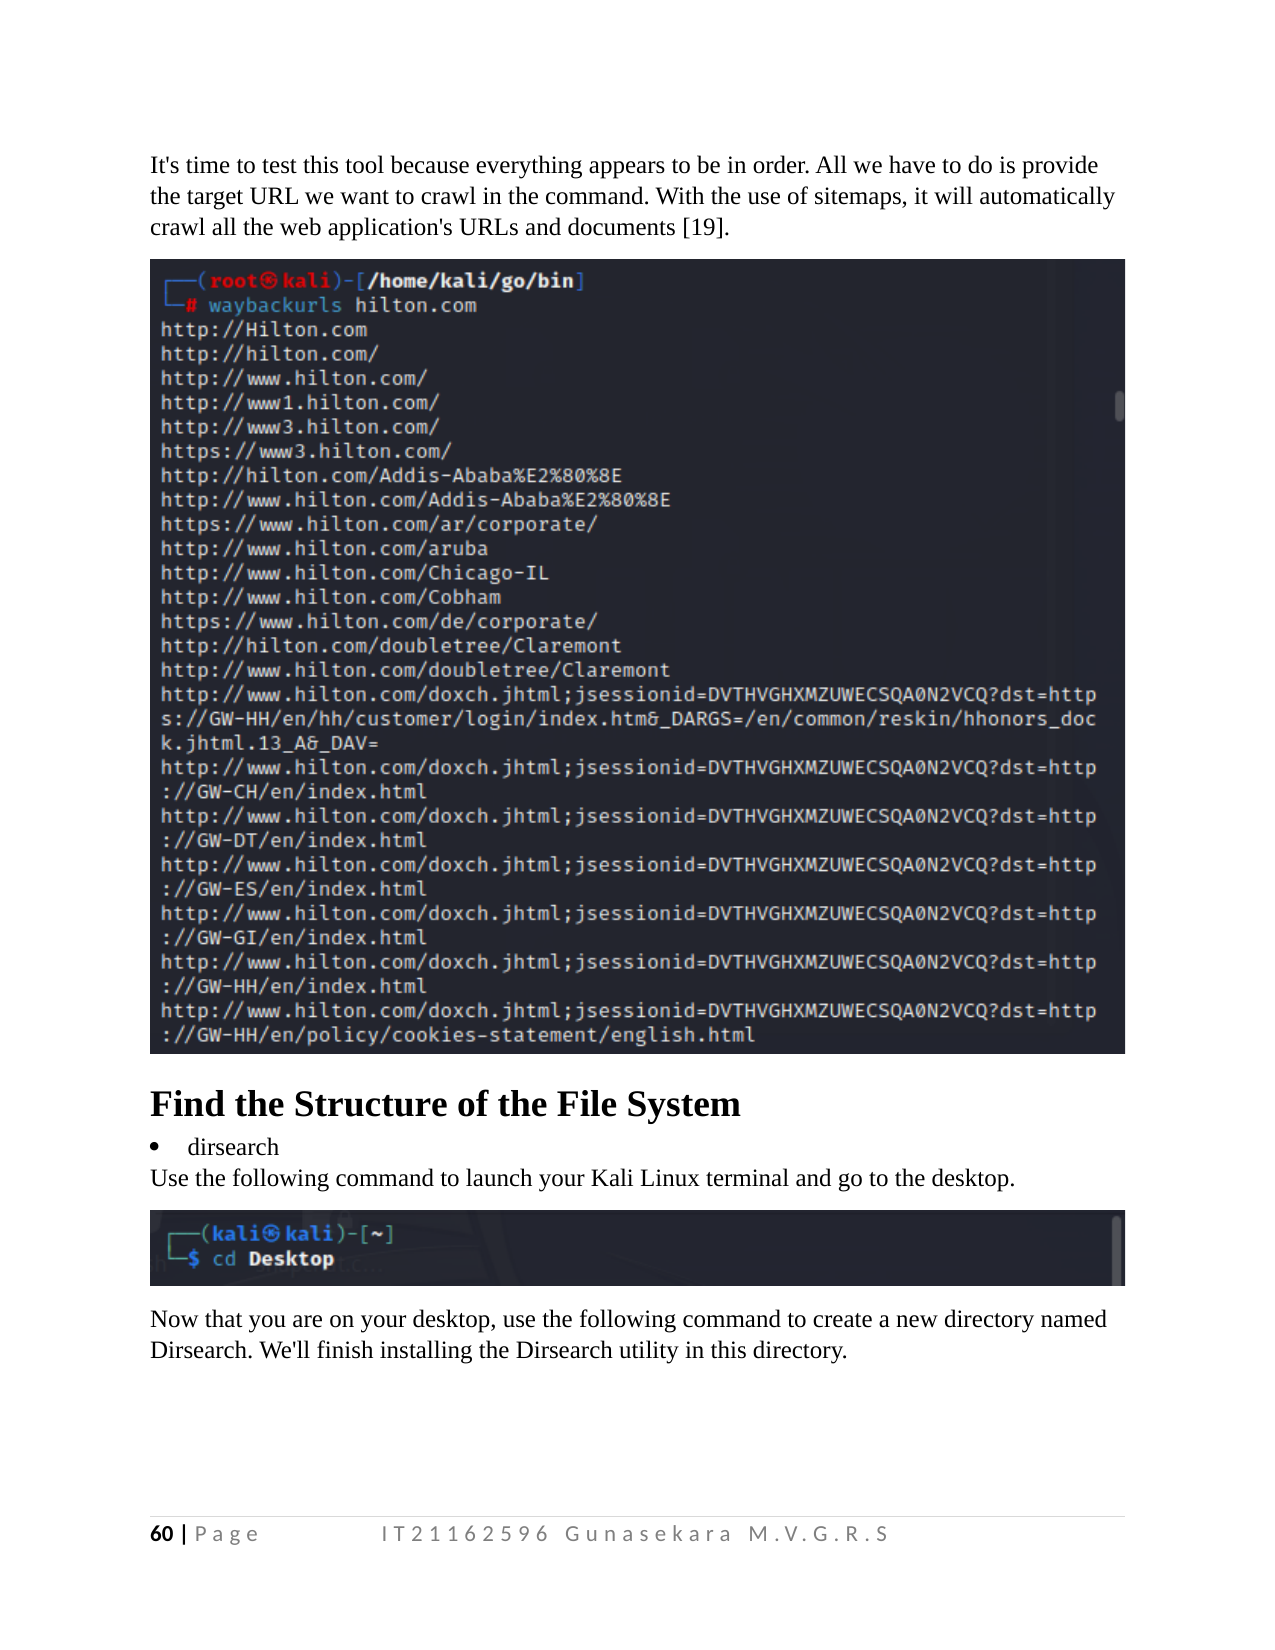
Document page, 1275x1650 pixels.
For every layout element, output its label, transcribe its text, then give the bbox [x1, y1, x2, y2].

text Use the following command to launch your Kali Linux terminal and go to the desktop. [150, 1163, 1125, 1192]
text Now that you are on your desktop, use the following command to create a new directory named Dirsearch. We'll finish installing the Dirsearch utility in this directory. [150, 1304, 1125, 1364]
subtitle dirsearch [150, 1132, 1125, 1161]
picture [150, 259, 1125, 1054]
subtitle Find the Structure of the File System [150, 1081, 1125, 1124]
picture [150, 1210, 1125, 1286]
text It's time to test this tool because everything appears to be in order. All we have to do is provide the target URL we want to crawl in the command. With the use of sitemaps, it will automatically crawl all the web application's URLs and documents. [150, 150, 1125, 241]
